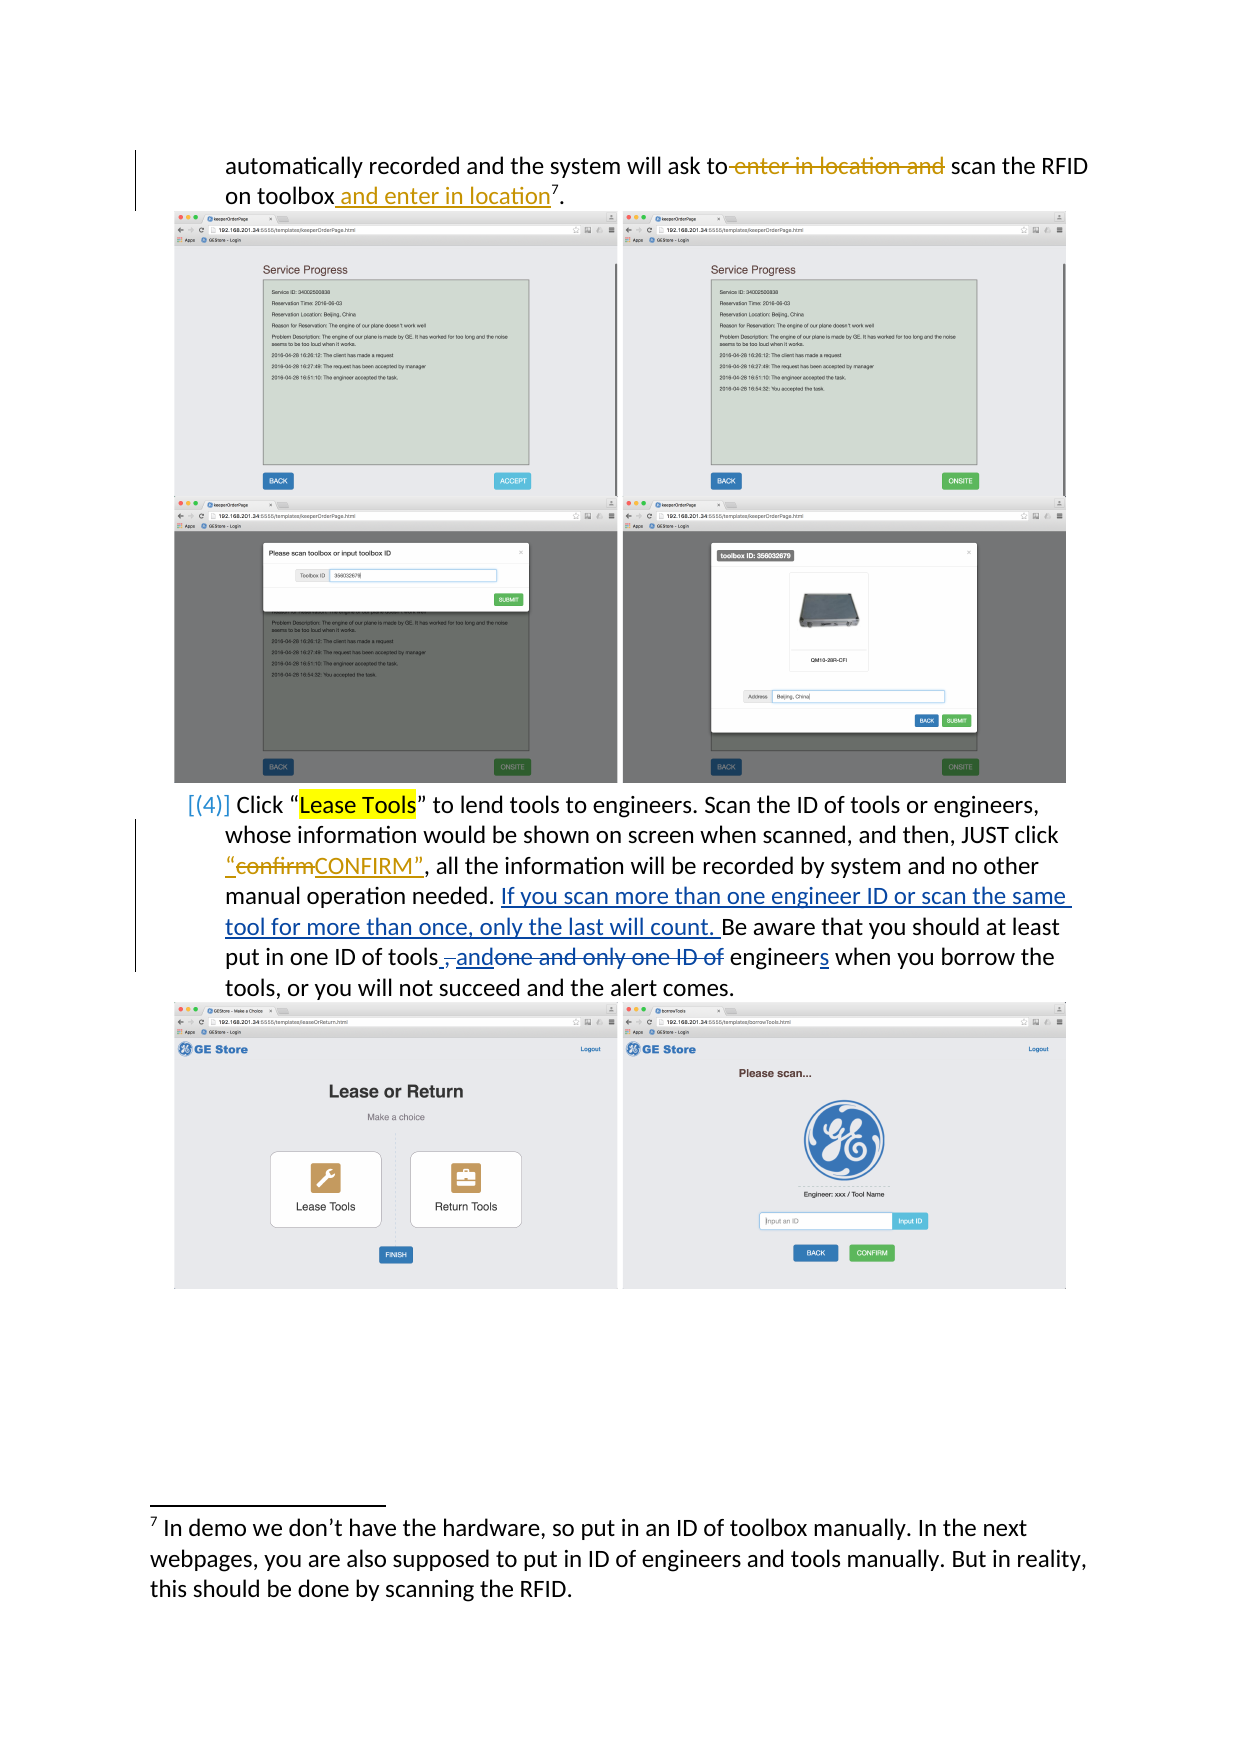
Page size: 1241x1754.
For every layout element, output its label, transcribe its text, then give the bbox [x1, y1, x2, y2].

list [187, 150, 1090, 211]
list Click “Lease Tools” to lend tools to engineers. Scan the ID of tools or engineers, whose information would be shown on screen when scanned, and then, JUST click , all the information will be recorded by system and no other manual operation needed. Be aware that you should at least put in one ID of tools engineer when you borrow the tools, or you will not succeed and the alert comes. [187, 789, 1090, 1002]
picture [174, 211, 618, 783]
picture [622, 1002, 1066, 1289]
picture [174, 1002, 618, 1289]
picture [622, 211, 1066, 783]
